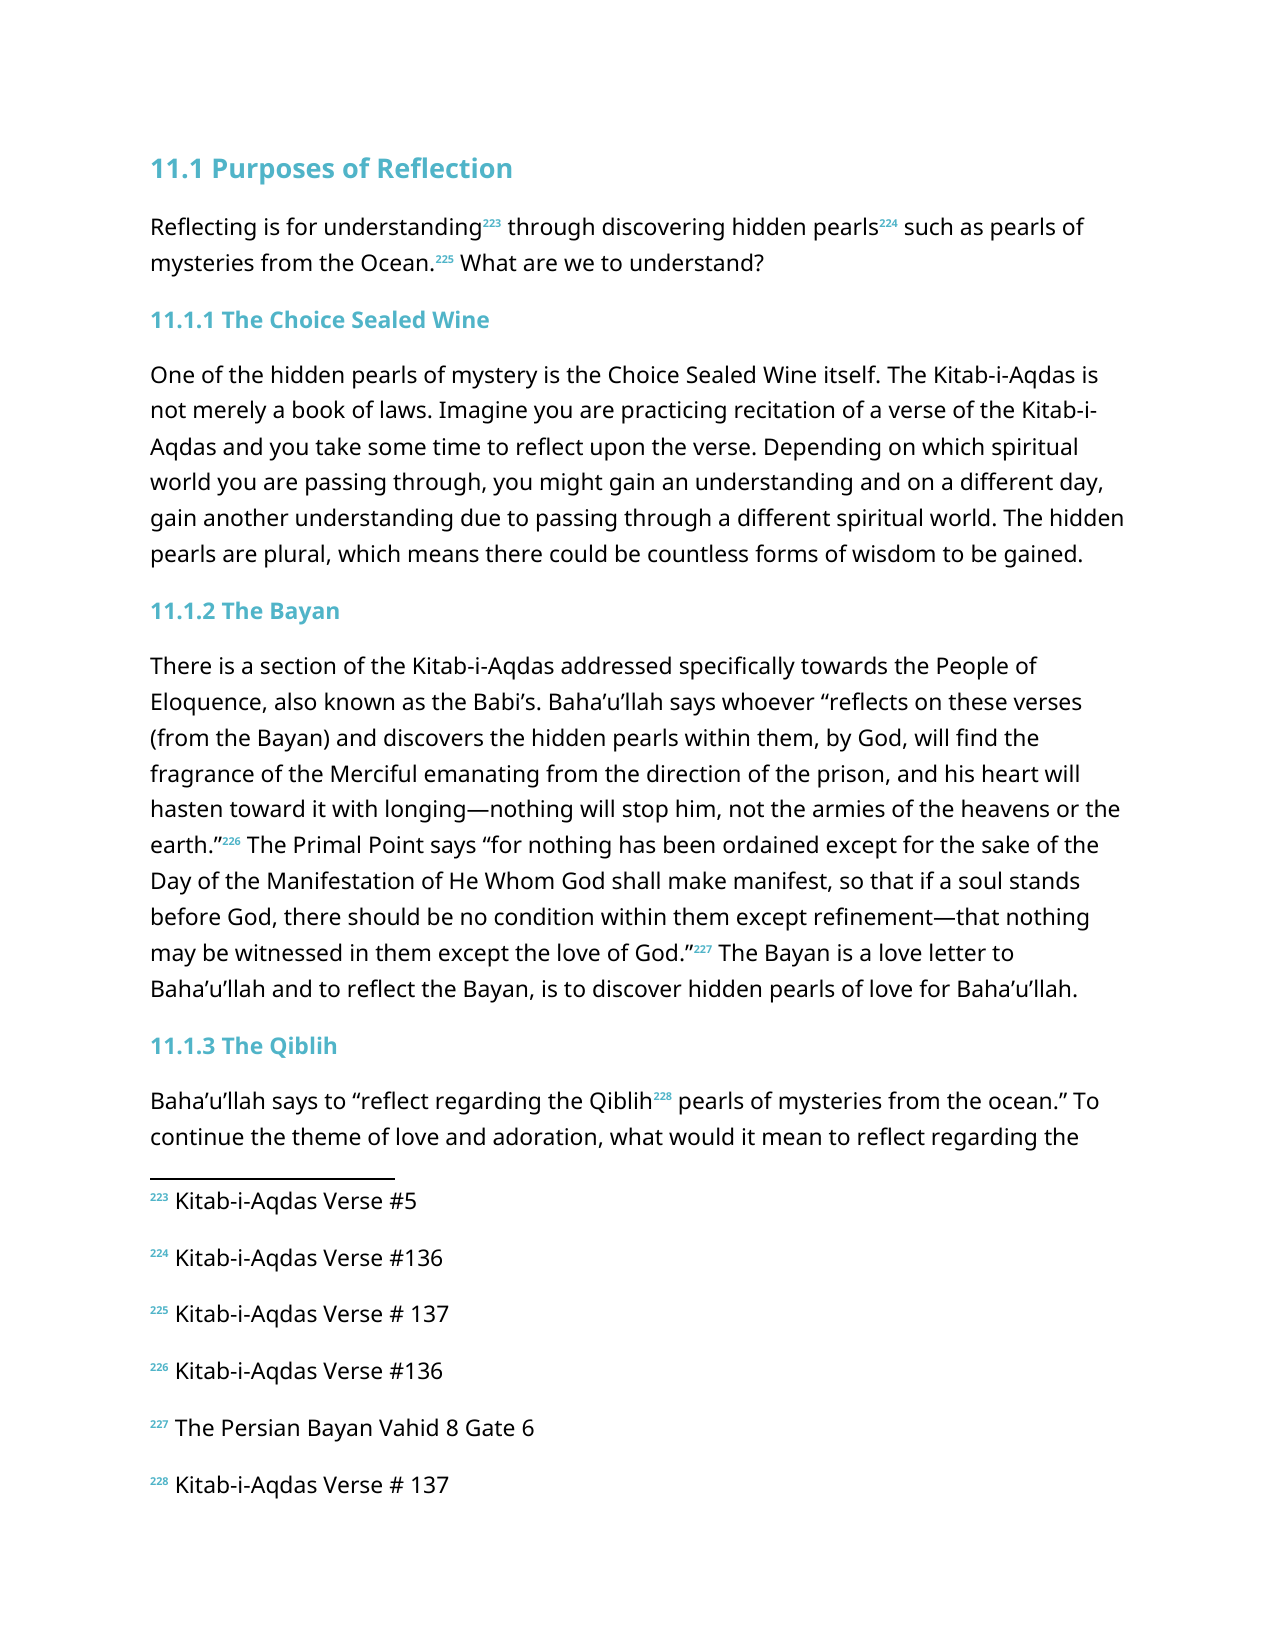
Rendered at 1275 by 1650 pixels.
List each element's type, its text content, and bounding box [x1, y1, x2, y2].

subtitle 11.1 Purposes of Reflection [150, 150, 1125, 187]
subtitle 11.1.2 The Bayan [150, 595, 1125, 626]
text Reflecting is for understanding through discovering hidden pearls such as pearls of mysteries from the Ocean. What are we to understand? [150, 211, 1125, 278]
text Baha’u’llah says to “reflect regarding the Qiblih pearls of mysteries from the ocean.” To continue the theme of love and adoration, what would it mean to reflect regarding the Qiblih? Reflection, such as in this case, is not merely to acknowledge a fact, but to feel the nuances from the ocean of meanings. Today, what am I turning towards? Tomorrow, what am I turning away from? Reflection regarding the Qiblih may offer opportunities to identify what we love, and from what we love, what do we turn to more than Baha’u’llah? Do we have multiple points of adoration? [150, 1084, 1125, 1152]
text There is a section of the Kitab-i-Aqdas addressed specifically towards the People of Eloquence, also known as the Babi’s. Baha’u’llah says whoever “reflects on these verses (from the Bayan) and discovers the hidden pearls within them, by God, will find the fragrance of the Merciful emanating from the direction of the prison, and his heart will hasten toward it with longing—nothing will stop him, not the armies of the heavens or the earth.” The Primal Point says “for nothing has been ordained except for the sake of the Day of the Manifestation of He Whom God shall make manifest, so that if a soul stands before God, there should be no condition within them except refinement—that nothing may be witnessed in them except the love of God.” The Bayan is a love letter to Baha’u’llah and to reflect the Bayan, is to discover hidden pearls of love for Baha’u’llah. [150, 650, 1125, 1004]
subtitle 11.1.1 The Choice Sealed Wine [150, 304, 1125, 335]
text One of the hidden pearls of mystery is the Choice Sealed Wine itself. The Kitab-i-Aqdas is not merely a book of laws. Imagine you are practicing recitation of a verse of the Kitab-i-Aqdas and you take some time to reflect upon the verse. Depending on which spiritual world you are passing through, you might gain an understanding and on a different day, gain another understanding due to passing through a different spiritual world. The hidden pearls are plural, which means there could be countless forms of wisdom to be gained. [150, 358, 1125, 569]
subtitle 11.1.3 The Qiblih [150, 1030, 1125, 1061]
